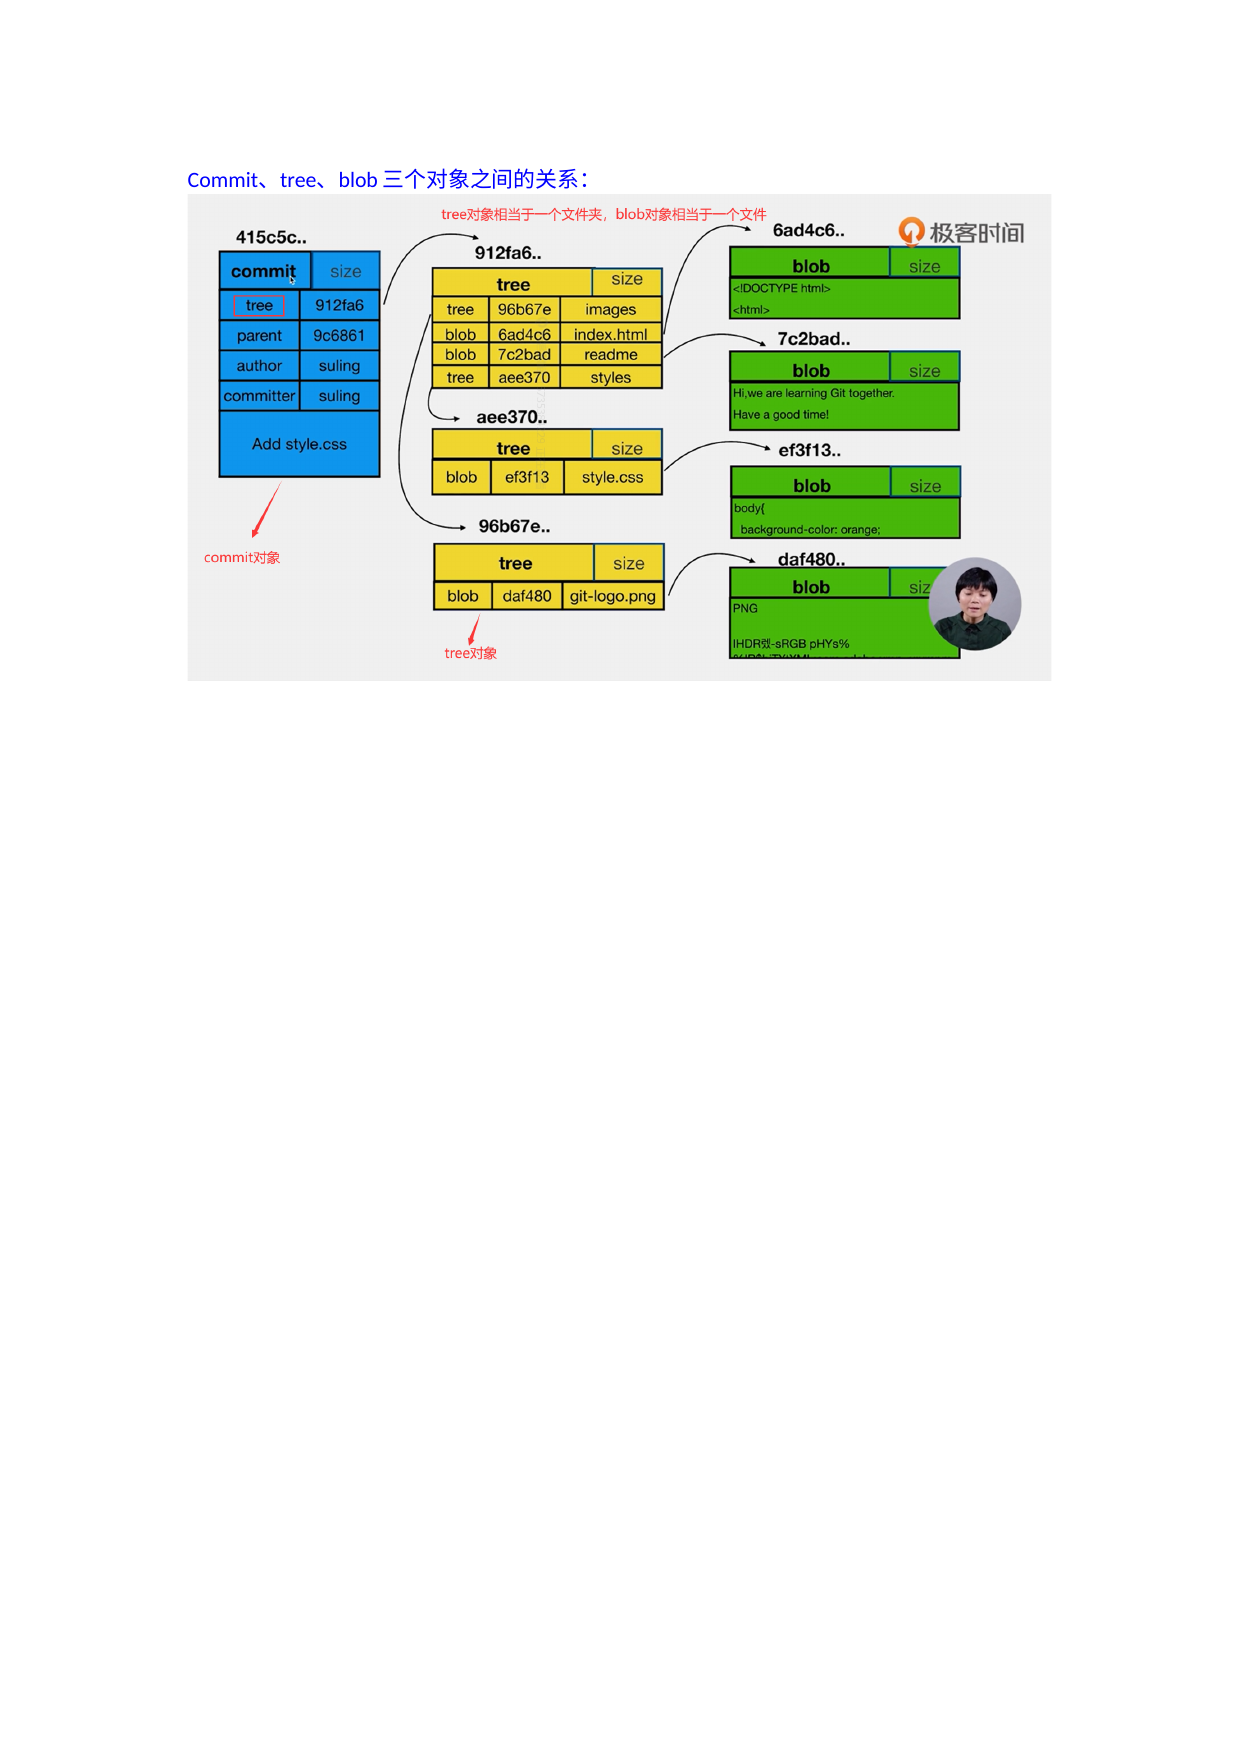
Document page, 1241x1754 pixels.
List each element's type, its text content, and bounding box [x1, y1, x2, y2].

picture [187, 194, 1052, 681]
